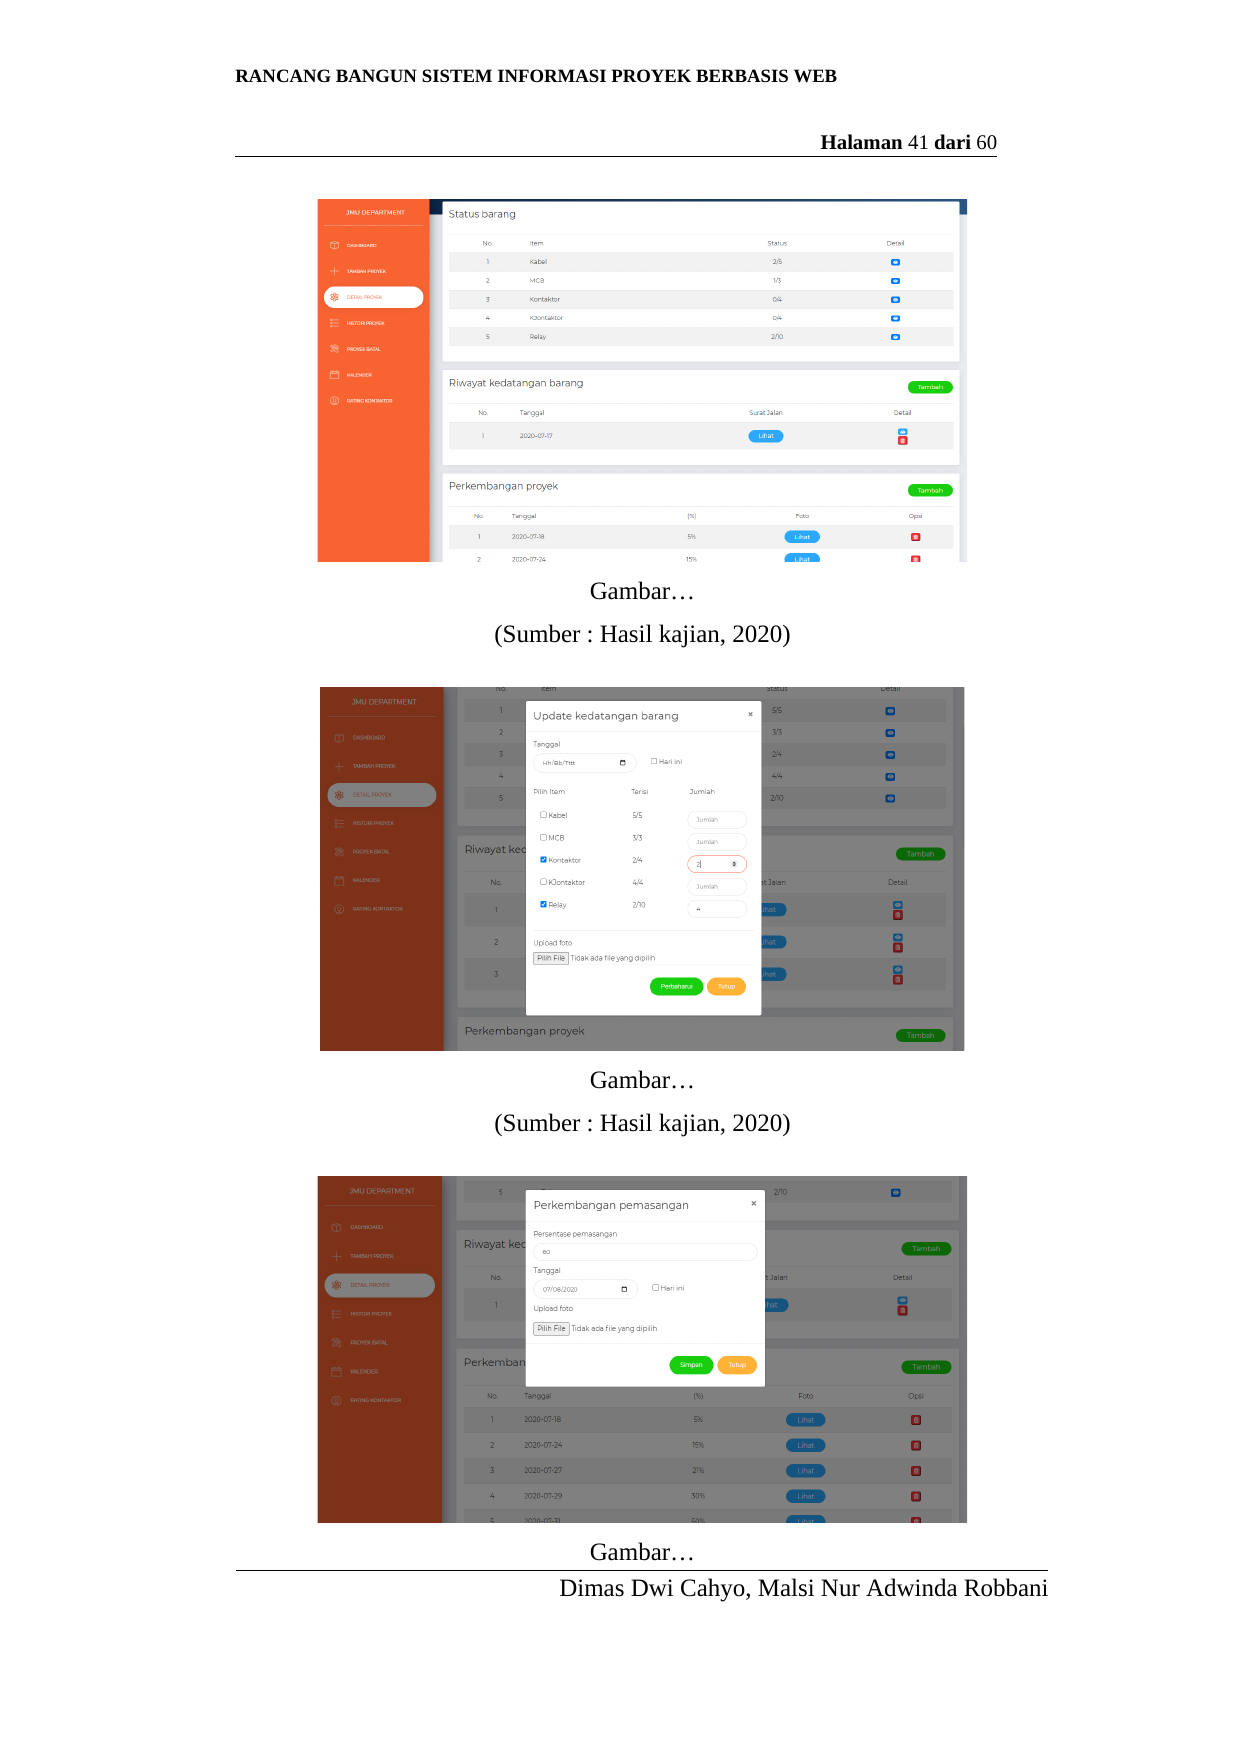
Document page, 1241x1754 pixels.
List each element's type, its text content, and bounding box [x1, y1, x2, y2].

text (Sumber : Hasil kajian, 2020) [236, 1108, 1048, 1137]
text Gambar… [236, 1537, 1048, 1566]
picture [320, 687, 965, 1051]
picture [317, 1176, 968, 1523]
text Gambar… [236, 1065, 1048, 1094]
text Gambar… [236, 576, 1048, 605]
picture [317, 199, 968, 562]
text (Sumber : Hasil kajian, 2020) [236, 619, 1048, 648]
